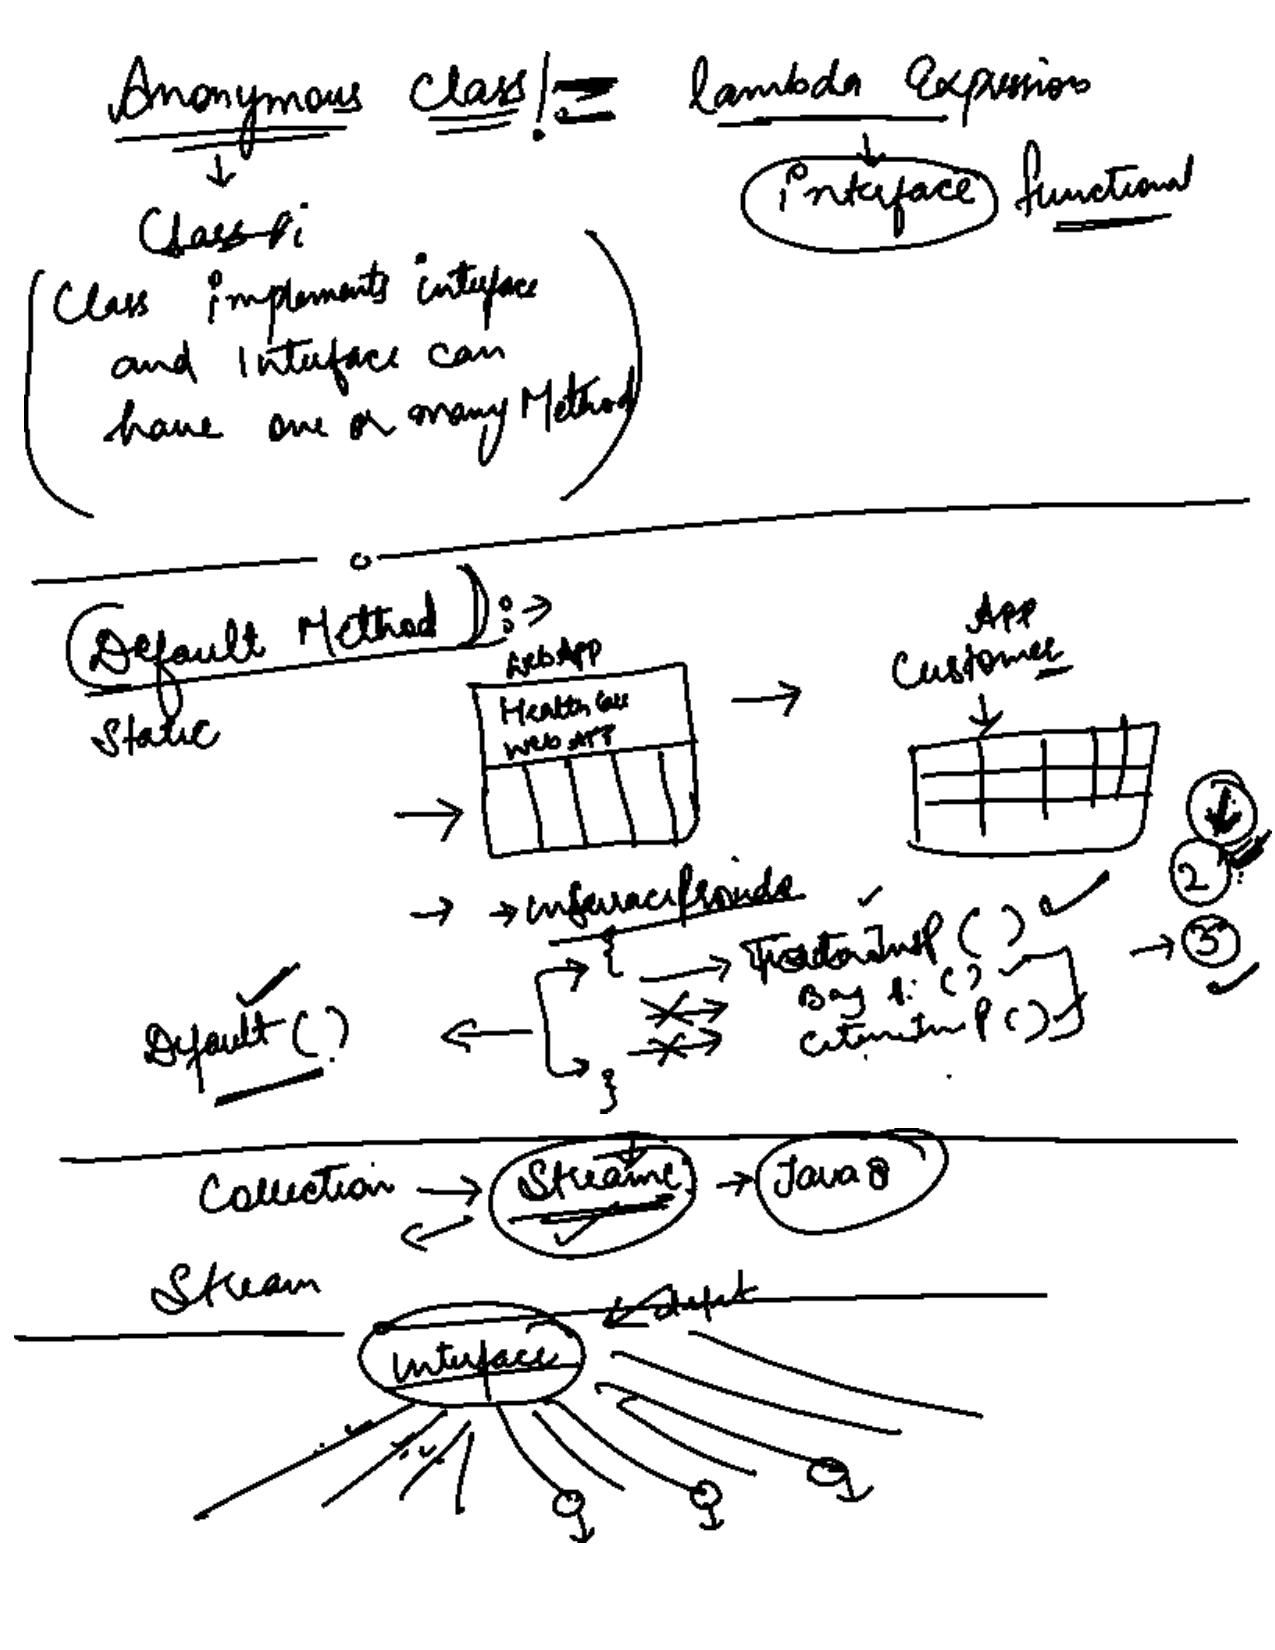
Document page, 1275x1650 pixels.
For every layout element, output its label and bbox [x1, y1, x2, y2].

picture [24, 51, 1272, 1114]
picture [14, 1128, 1238, 1543]
